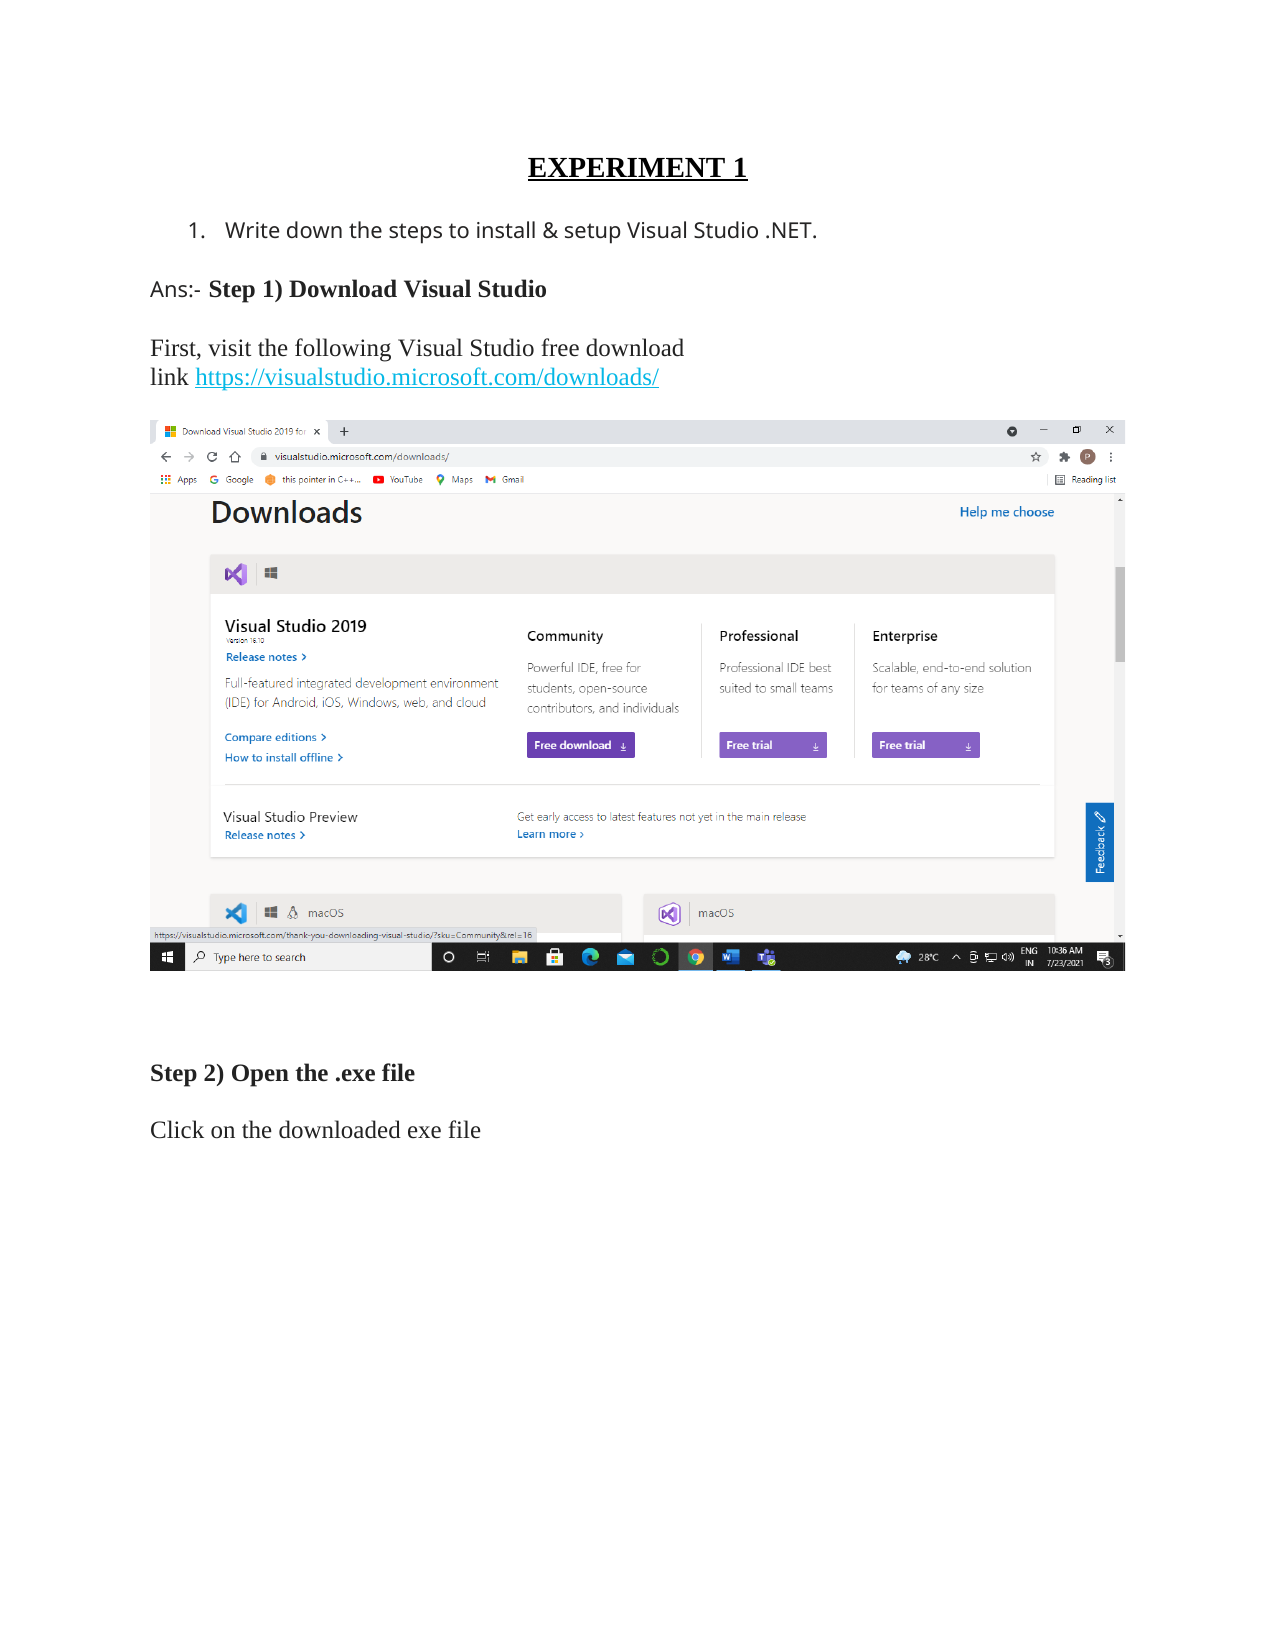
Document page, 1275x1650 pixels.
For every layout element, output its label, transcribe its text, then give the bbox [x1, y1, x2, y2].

text Click on the downloaded exe file [150, 1116, 1125, 1144]
text EXPERIMENT 1 [150, 150, 1125, 183]
text Step 2) Open the .exe file [150, 1058, 1125, 1086]
list Write down the steps to install & setup Visual Studio .NET. [187, 215, 1125, 245]
text Ans:- Step 1) Download Visual Studio [150, 274, 1125, 304]
picture [150, 420, 1125, 971]
text First, visit the following Visual Studio free download link https://visualstudio.microsoft.com/downloads/ [150, 333, 1125, 391]
